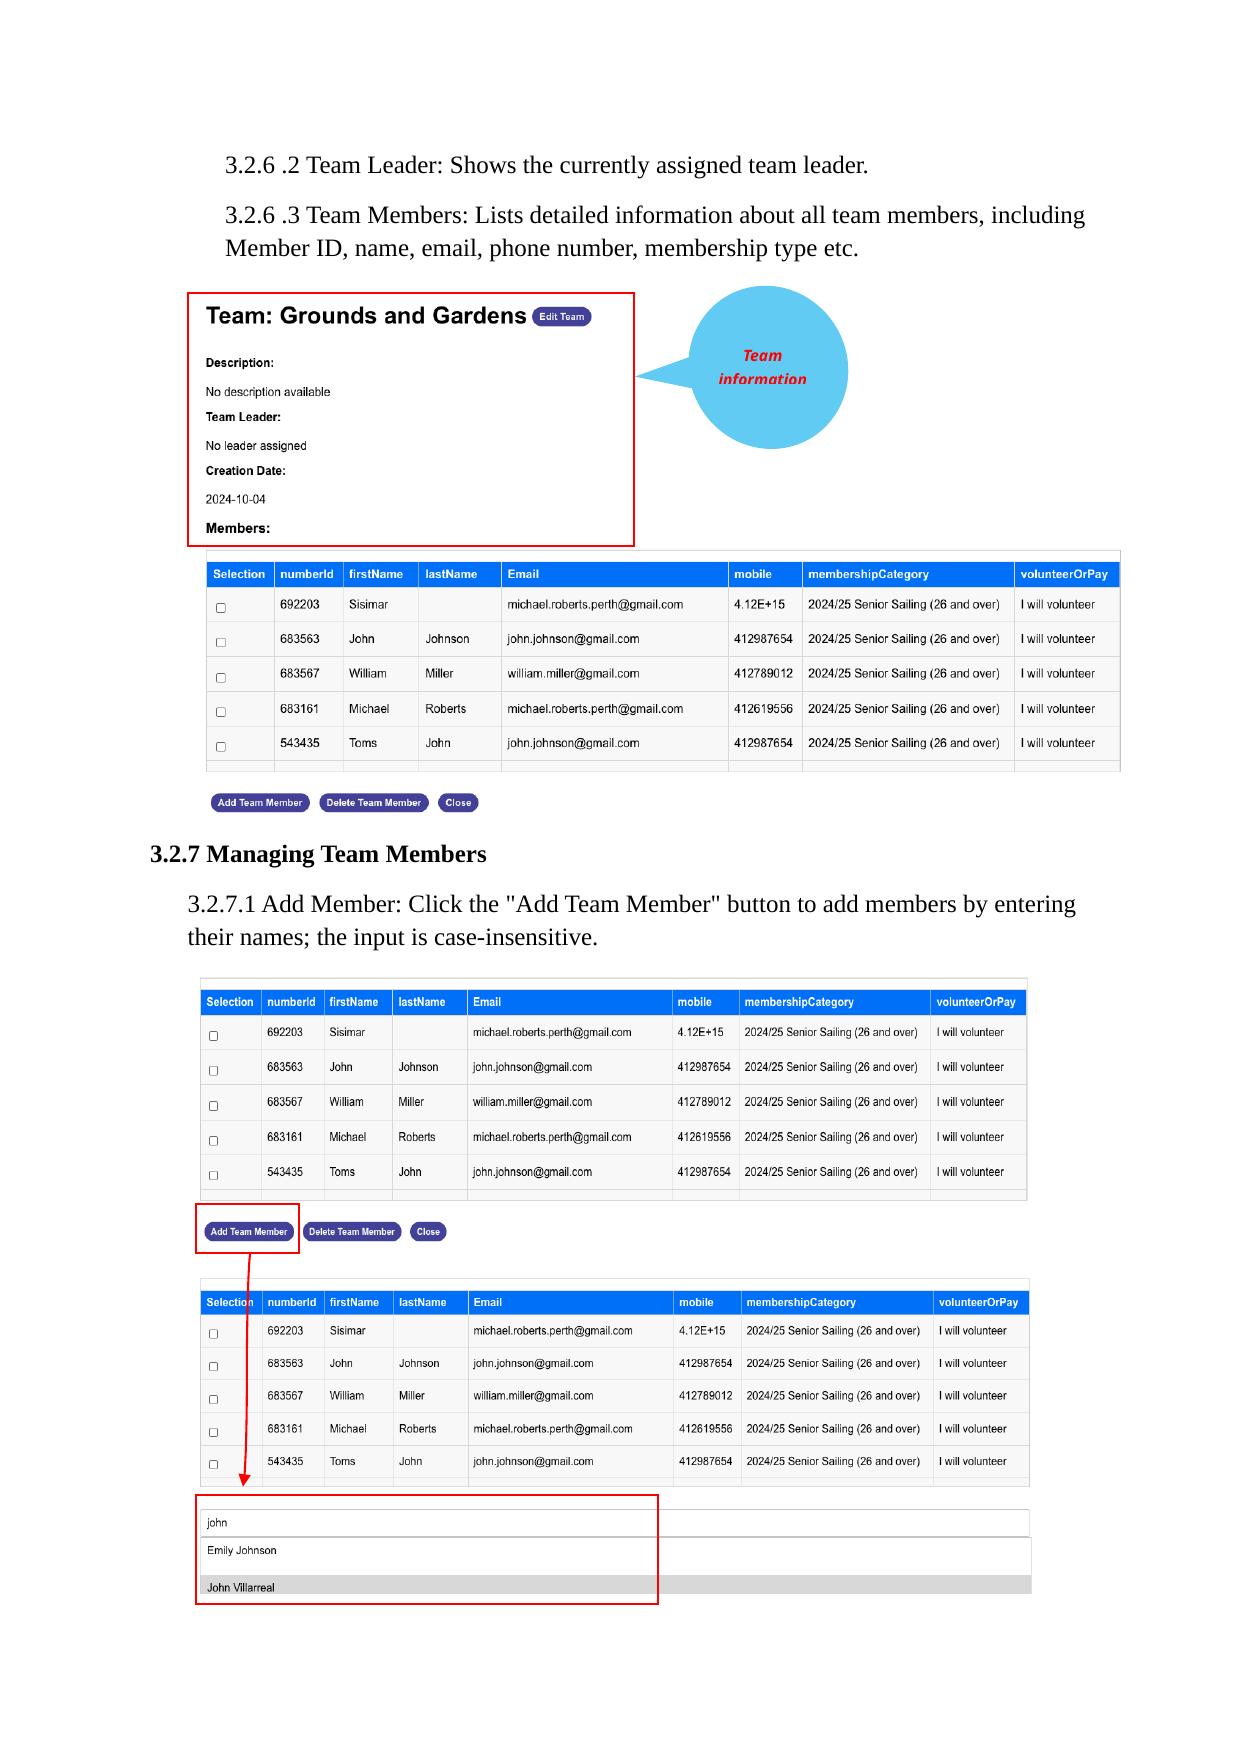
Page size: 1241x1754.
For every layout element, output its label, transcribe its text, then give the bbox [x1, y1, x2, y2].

text 3.2.6 .3 Team Members: Lists detailed information about all team members, including Member ID, name, email, phone number, membership type etc. [225, 200, 1090, 261]
text 3.2.6 .2 Team Leader: Shows the currently assigned team leader. [225, 150, 1090, 179]
picture [187, 972, 1035, 1253]
picture [197, 1496, 657, 1594]
picture [187, 1274, 1035, 1594]
text 3.2.7.1 Add Member: Click the "Add Team Member" button to add members by entering their names; the input is case-insensitive. [187, 889, 1090, 951]
picture [187, 282, 1128, 818]
picture [197, 1205, 298, 1252]
picture [189, 294, 633, 545]
text 3.2.7 Managing Team Members [150, 839, 1090, 868]
